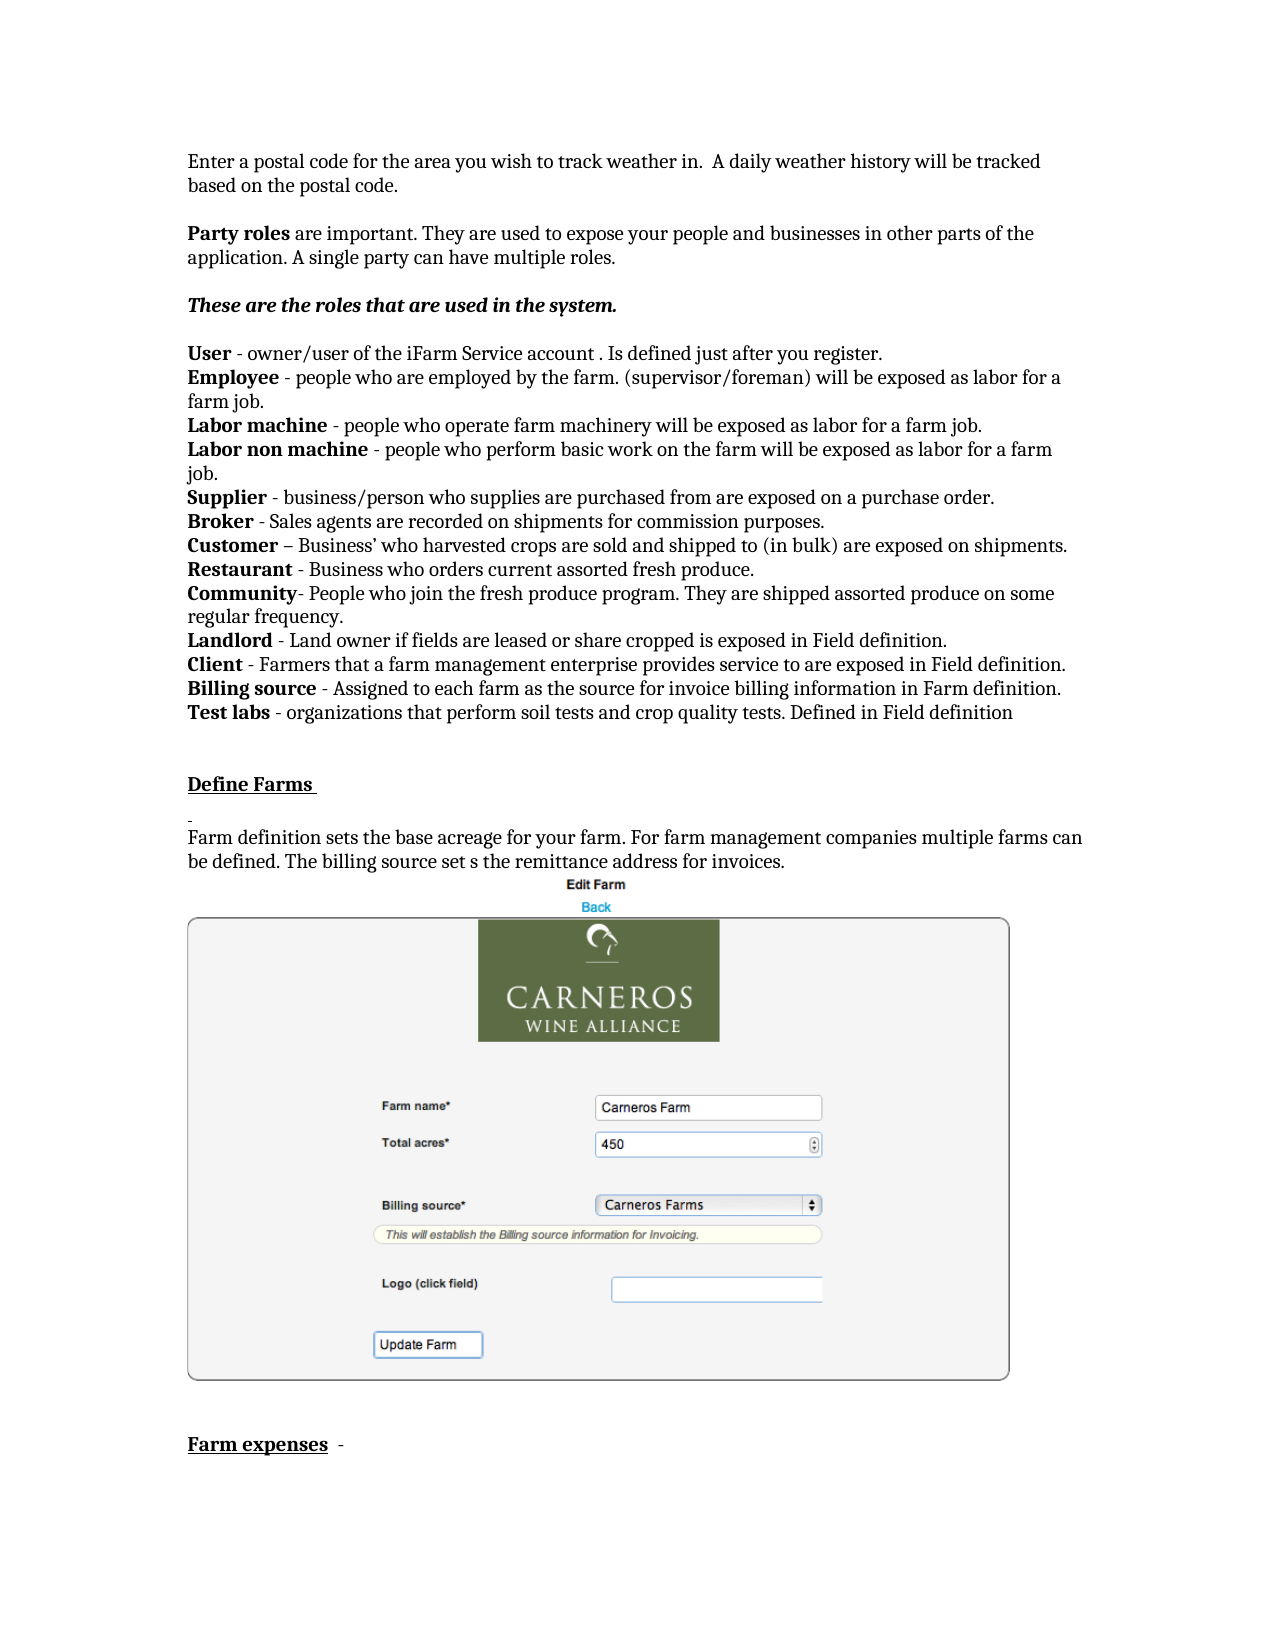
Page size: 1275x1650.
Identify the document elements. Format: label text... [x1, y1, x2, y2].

text Restaurant - Business who orders current assorted fresh produce. [187, 557, 1087, 581]
text Party roles are important. They are used to expose your people and businesses in other parts of the application. A single party can have multiple roles. [187, 222, 1087, 270]
text These are the roles that are used in the system. [187, 294, 1087, 318]
text Define Farms [187, 773, 1087, 797]
picture [187, 873, 1013, 1385]
text Farm definition sets the base acreage for your farm. For farm management companies multiple farms can be defined. The billing source set s the remittance address for invoices. [187, 826, 1087, 873]
text Enter a postal code for the area you wish to track weather in. A daily weather history will be tracked based on the postal code. [187, 150, 1087, 198]
text Landlord - Land owner if fields are leased or share cropped is exposed in Field definition. Client - Farmers that a farm management enterprise provides service to are exposed in Field definition. Billing source - Assigned to each farm as the source for invoice billing information in Farm definition. Test labs - organizations that perform soil tests and crop quality tests. Defined in Field definition [187, 629, 1087, 725]
text User - owner/user of the iFarm Service account . Is defined just after you register. Employee - people who are employed by the farm. (supervisor/foreman) will be exposed as labor for a farm job. Labor machine - people who operate farm machinery will be exposed as labor for a farm job. Labor non machine - people who perform basic work on the farm will be exposed as labor for a farm job. Supplier - business/person who supplies are purchased from are exposed on a purchase order. Broker - Sales agents are recorded on shipments for commission purposes. Customer – Business’ who harvested crops are sold and shipped to (in bulk) are exposed on shipments. [187, 342, 1087, 557]
text Community- People who join the fresh produce program. They are shipped assorted produce on some regular frequency. [187, 581, 1087, 629]
text Farm expenses - [187, 1433, 1087, 1457]
